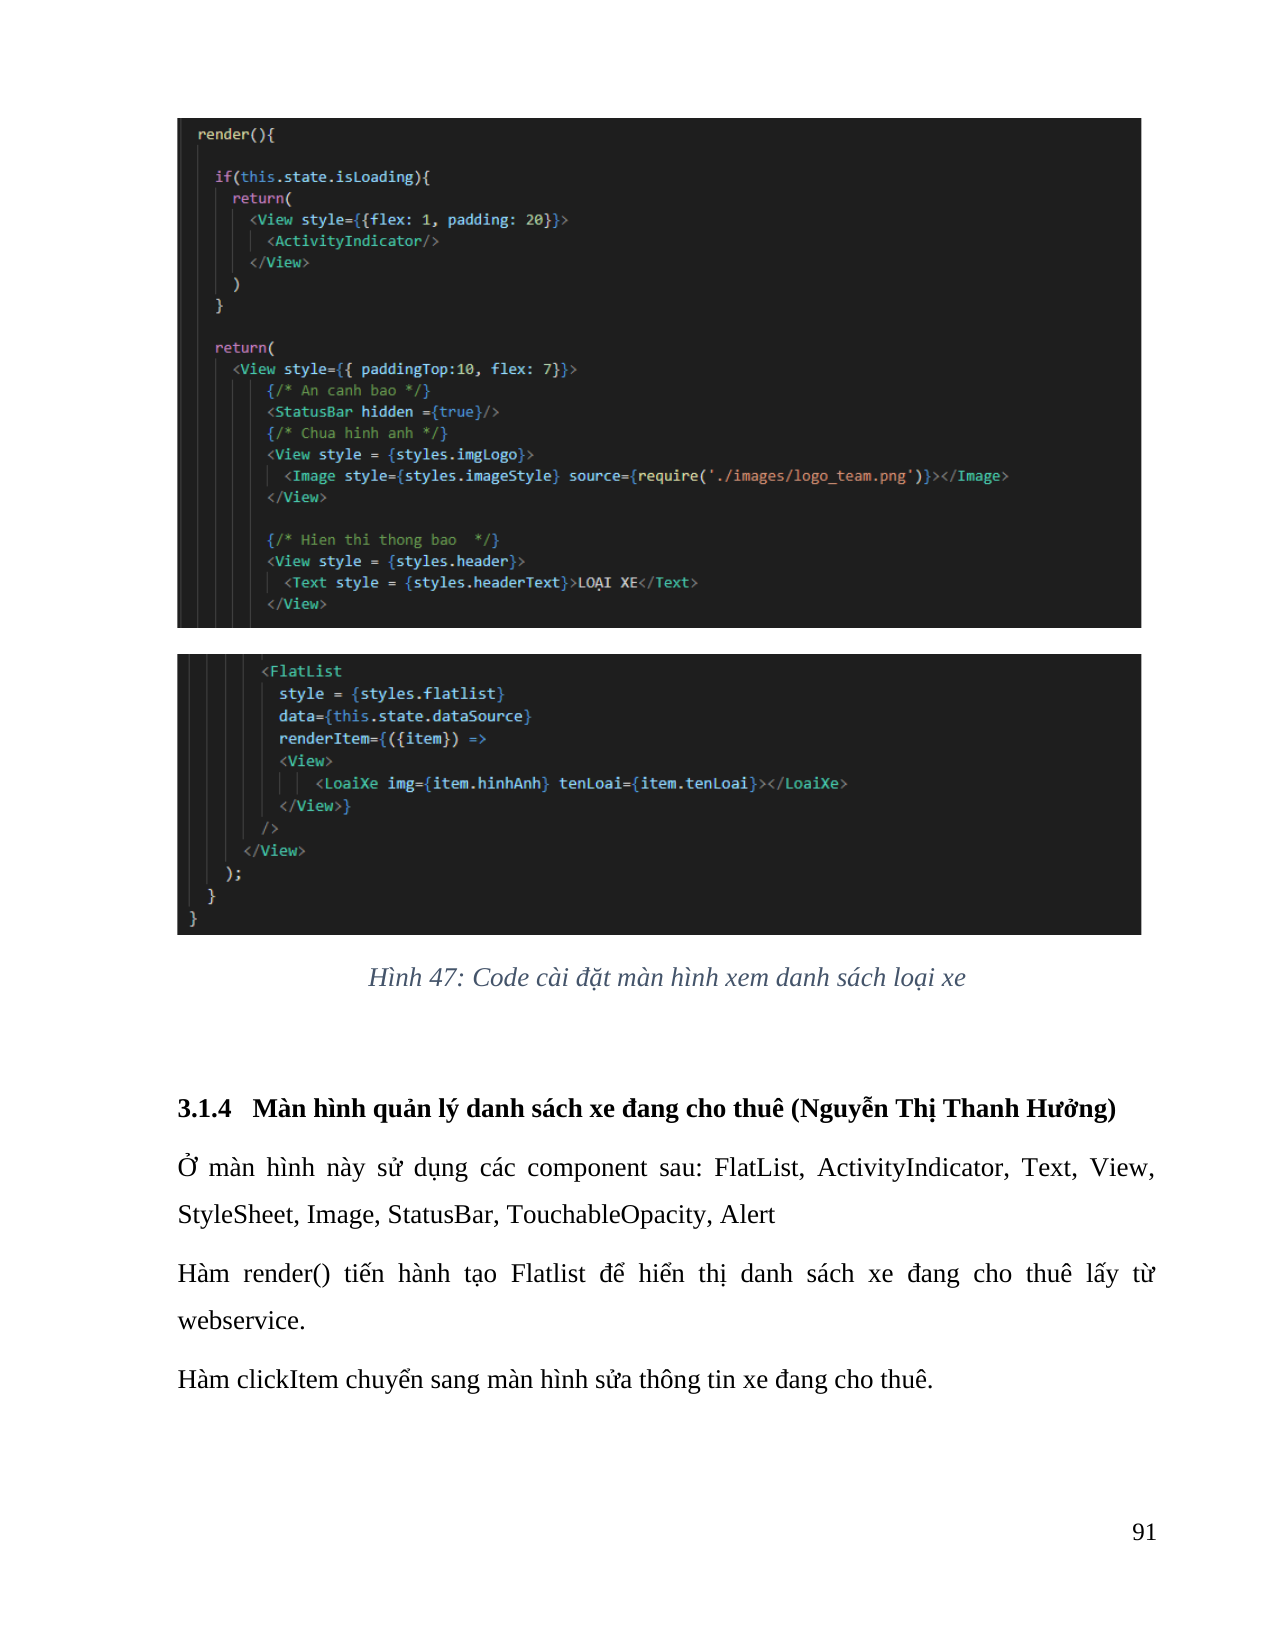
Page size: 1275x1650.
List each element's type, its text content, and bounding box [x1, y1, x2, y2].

text Hàm clickItem chuyển sang màn hình sửa thông tin xe đang cho thuê. [177, 1363, 1157, 1394]
text Ở màn hình này sử dụng các component sau: FlatList, ActivityIndicator, Text, View, StyleSheet, Image, StatusBar, TouchableOpacity, Alert [177, 1151, 1157, 1229]
picture [177, 118, 1142, 628]
picture [177, 654, 1142, 935]
subtitle Màn hình quản lý danh sách xe đang cho thuê (Nguyễn Thị Thanh Hưởng) [177, 1092, 1157, 1123]
text Hàm render() tiến hành tạo Flatlist để hiển thị danh sách xe đang cho thuê lấy từ webservice. [177, 1257, 1157, 1335]
text Hình 47: Code cài đặt màn hình xem danh sách loại xe [177, 961, 1157, 992]
